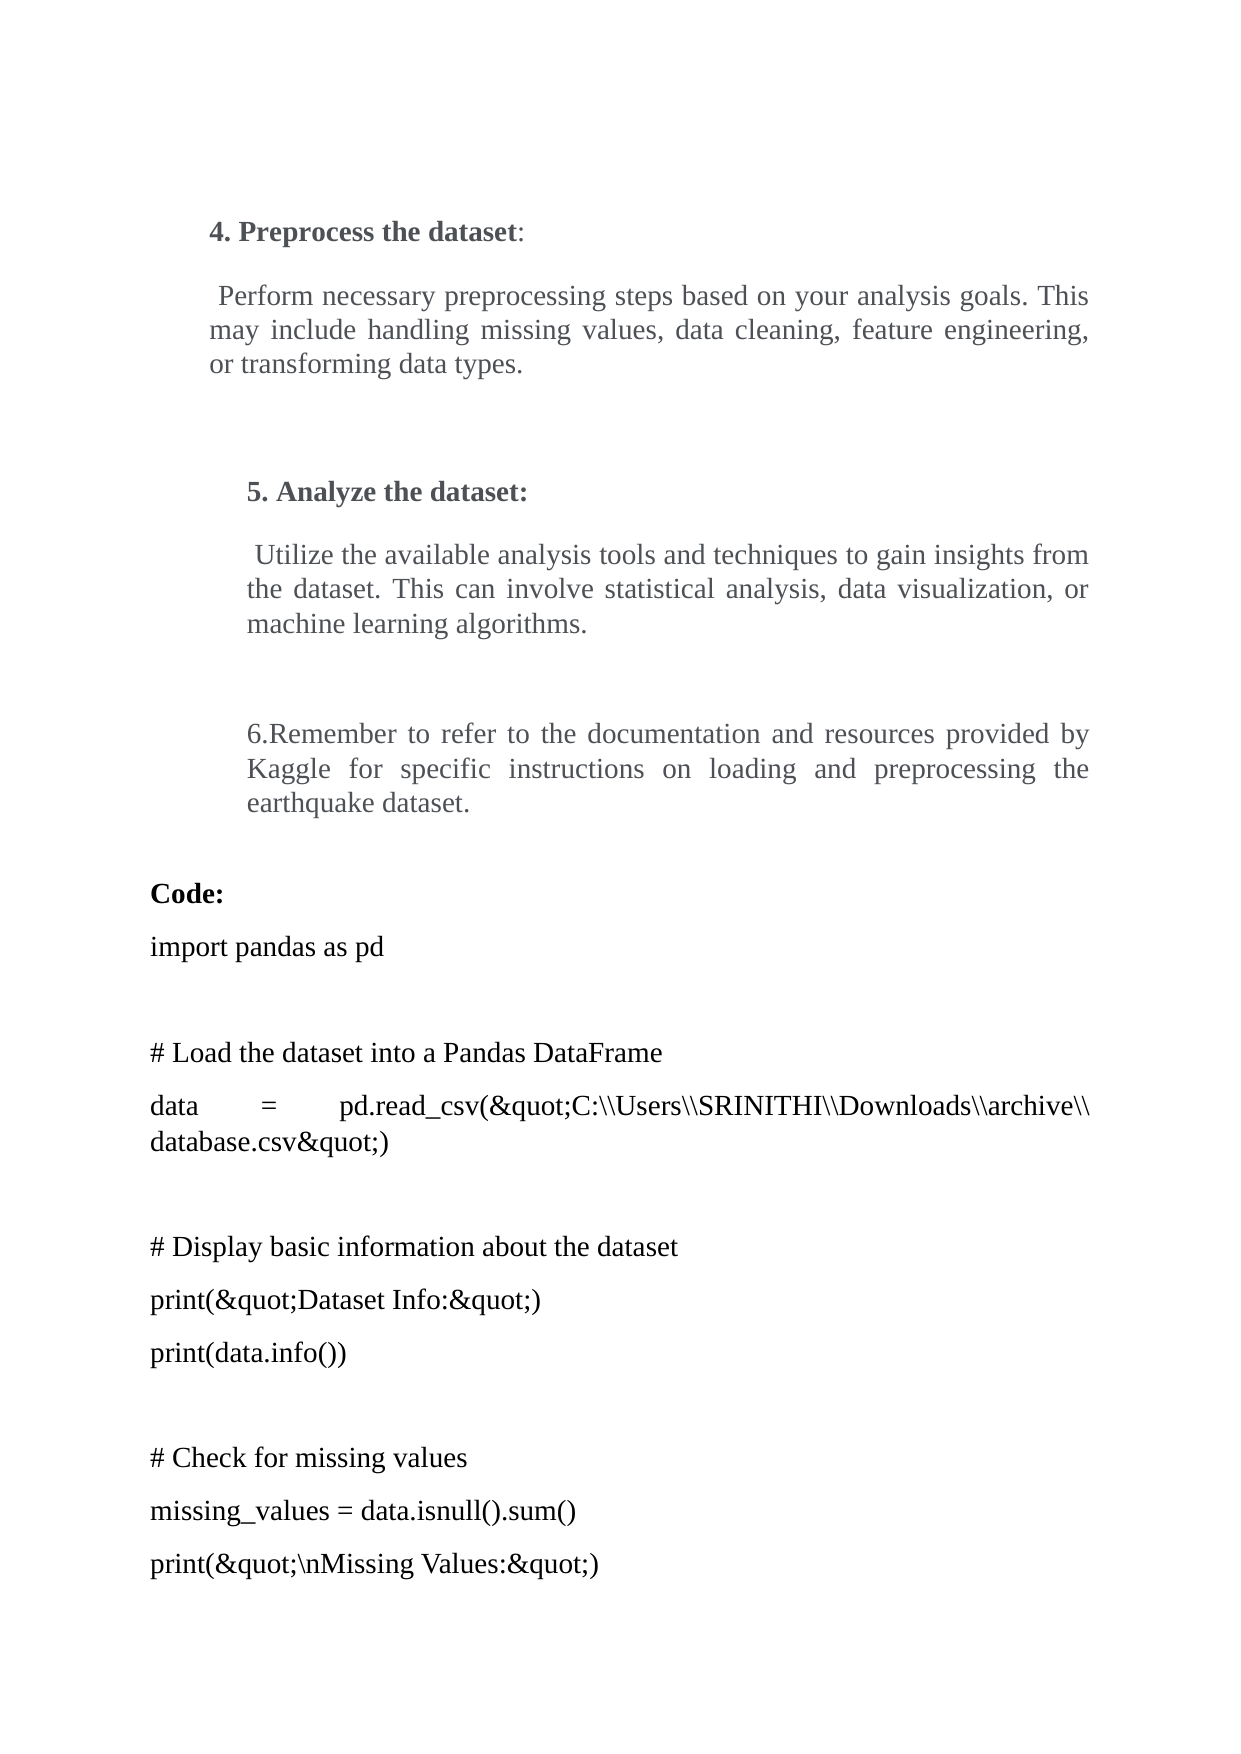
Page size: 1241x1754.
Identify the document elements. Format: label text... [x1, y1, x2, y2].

text Code: [150, 876, 1090, 910]
text Utilize the available analysis tools and techniques to gain insights from the dataset. This can involve statistical analysis, data visualization, or machine learning algorithms. [247, 536, 1090, 639]
text import pandas as pd [150, 929, 1090, 963]
text print(&quot;Dataset Info:&quot;) [150, 1282, 1090, 1316]
text # Check for missing values [150, 1441, 1090, 1474]
text # Load the dataset into a Pandas DataFrame [150, 1035, 1090, 1068]
text 6.Remember to refer to the documentation and resources provided by Kaggle for specific instructions on loading and preprocessing the earthquake dataset. [247, 716, 1090, 819]
text data = pd.read_csv(&quot;C:\\Users\\SRINITHI\\Downloads\\archive\\database.csv&quot;) [150, 1088, 1090, 1157]
text missing_values = data.isnull().sum() [150, 1493, 1090, 1527]
text print(&quot;\nMissing Values:&quot;) [150, 1546, 1090, 1580]
text 5. Analyze the dataset: [247, 473, 1090, 507]
text print(data.info()) [150, 1335, 1090, 1368]
text Perform necessary preprocessing steps based on your analysis goals. This may include handling missing values, data cleaning, feature engineering, or transforming data types. [209, 277, 1090, 380]
text 4. Preprocess the dataset: [209, 213, 1090, 248]
text # Display basic information about the dataset [150, 1229, 1090, 1263]
